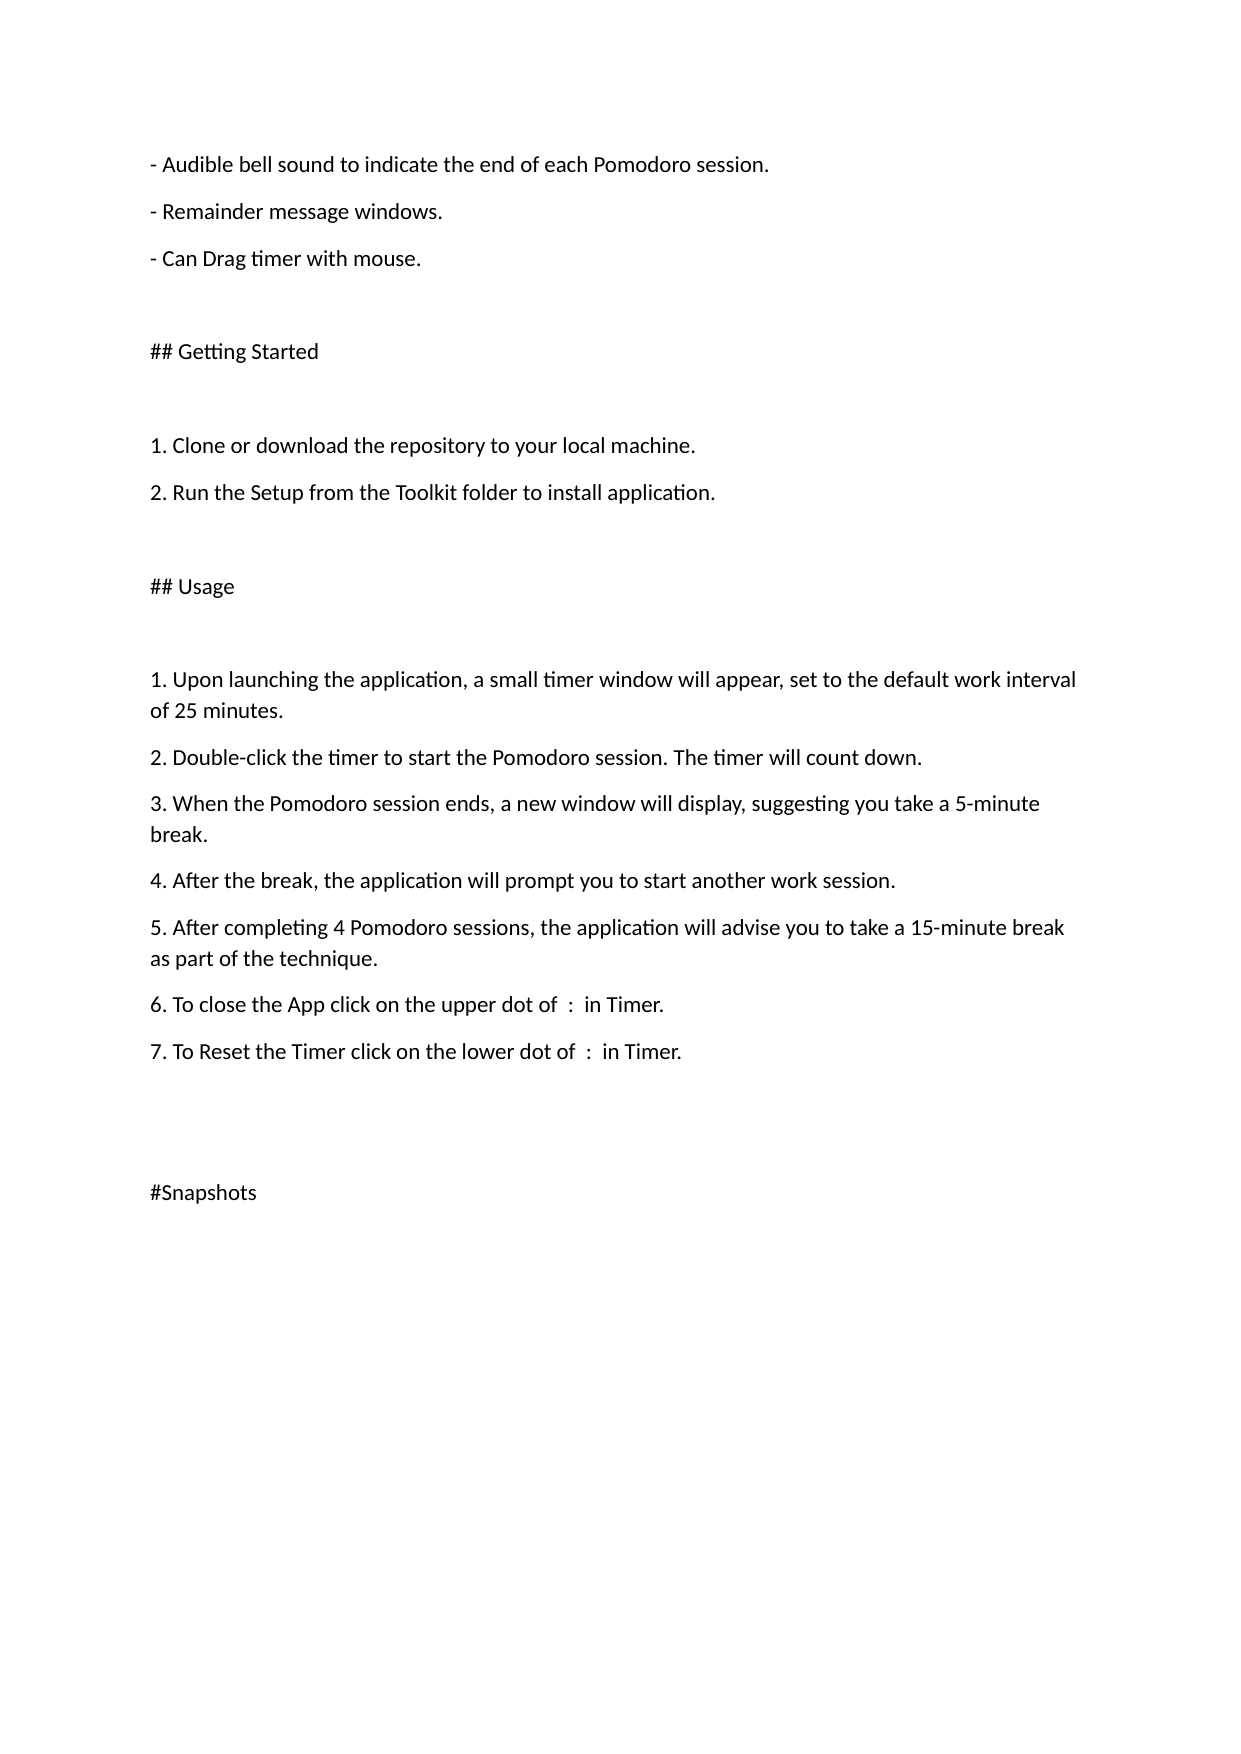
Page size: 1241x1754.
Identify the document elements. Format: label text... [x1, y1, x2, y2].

text 2. Run the Setup from the Toolkit folder to install application. [150, 478, 1090, 506]
text ## Getting Started [150, 337, 1090, 366]
text 4. After the break, the application will prompt you to start another work session. [150, 867, 1090, 895]
text - Audible bell sound to indicate the end of each Pomodoro session. [150, 150, 1090, 178]
text - Remainder message windows. [150, 197, 1090, 225]
text 2. Double-click the timer to start the Pomodoro session. The timer will count down. [150, 743, 1090, 771]
text #Snapshots [150, 1178, 1090, 1206]
text - Can Drag timer with mouse. [150, 244, 1090, 272]
text 7. To Reset the Timer click on the lower dot of : in Timer. [150, 1037, 1090, 1066]
text ## Usage [150, 572, 1090, 600]
text 1. Clone or download the repository to your local machine. [150, 431, 1090, 459]
text 5. After completing 4 Pomodoro sessions, the application will advise you to take a 15-minute break as part of the technique. [150, 913, 1090, 972]
text 1. Upon launching the application, a small timer window will appear, set to the default work interval of 25 minutes. [150, 666, 1090, 724]
text 3. When the Pomodoro session ends, a new window will display, suggesting you take a 5-minute break. [150, 789, 1090, 848]
text 6. To close the App click on the upper dot of : in Timer. [150, 991, 1090, 1019]
